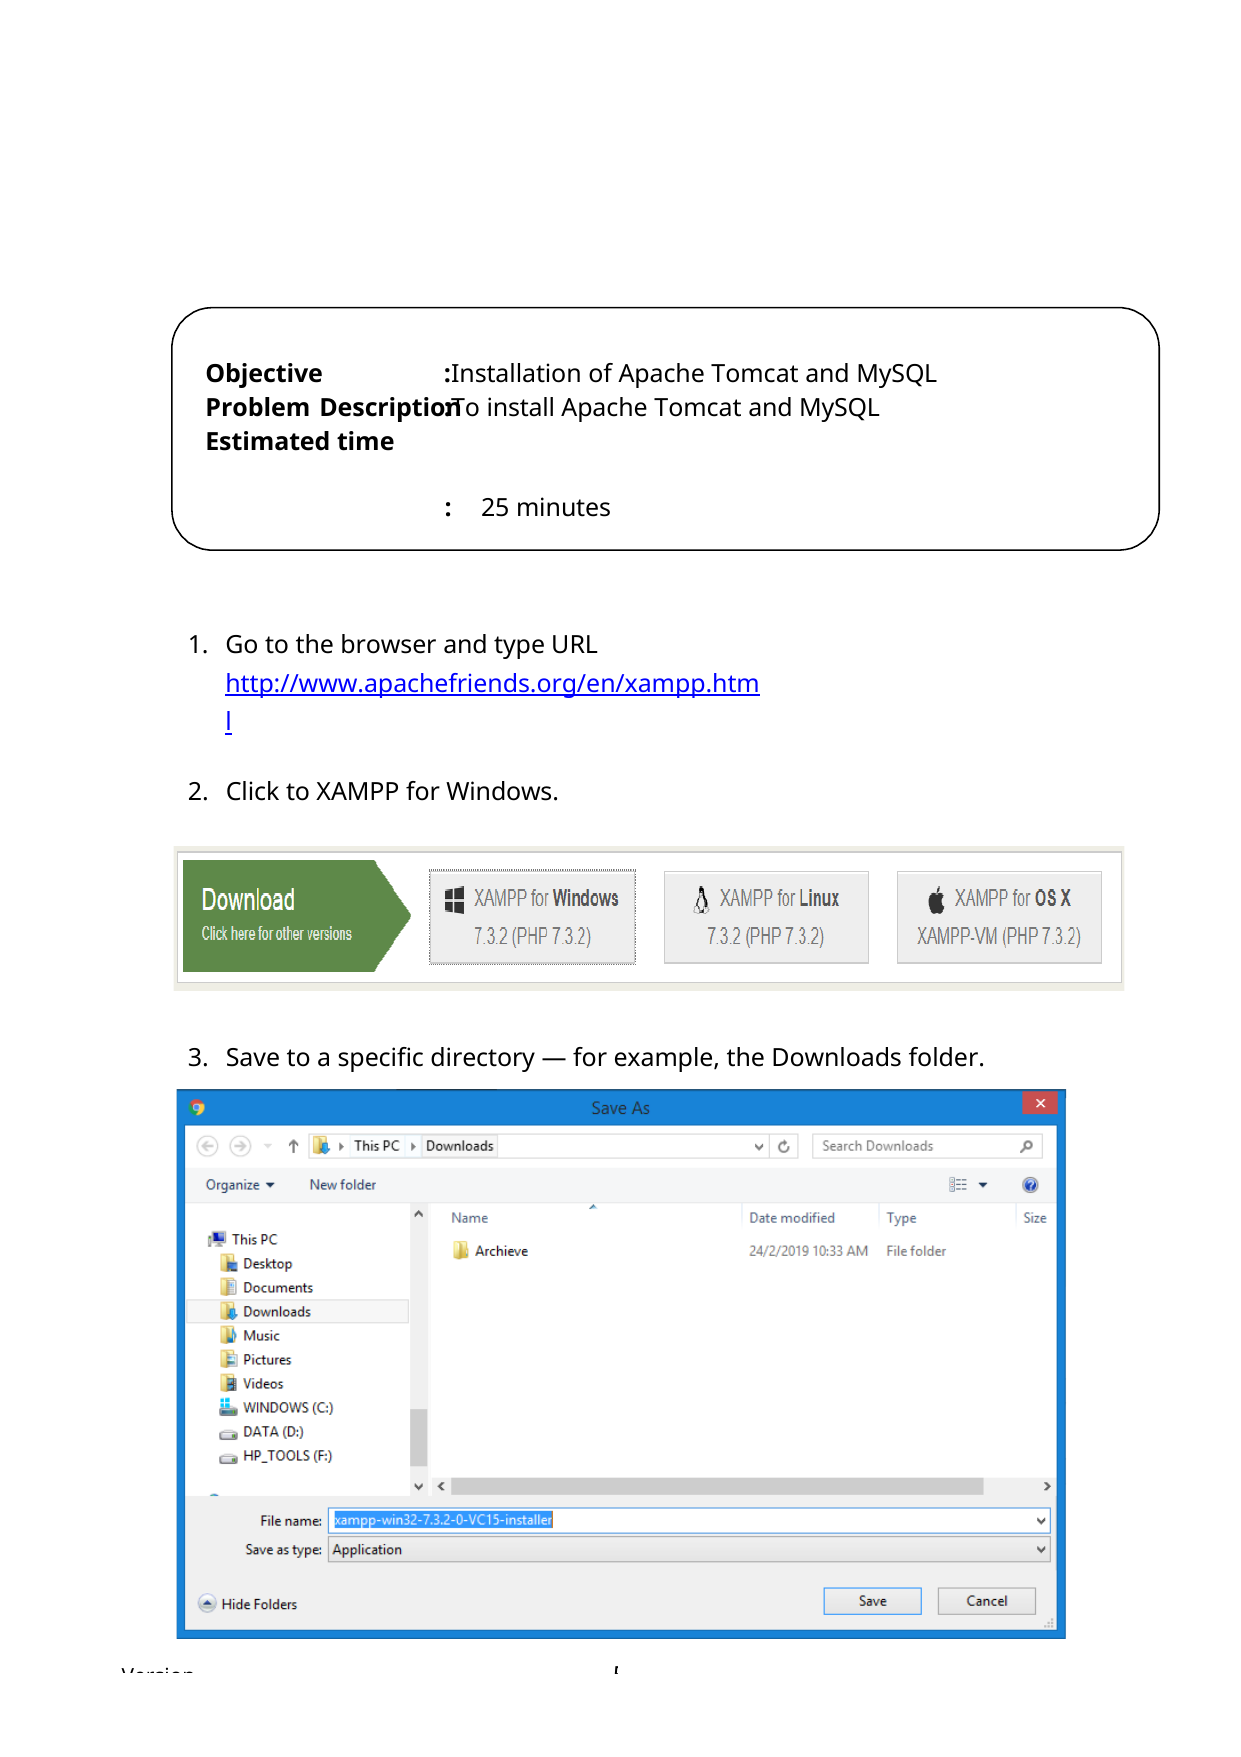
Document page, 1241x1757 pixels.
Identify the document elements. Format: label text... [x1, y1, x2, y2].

picture [176, 1089, 1067, 1639]
picture [173, 846, 1125, 991]
list Click to XAMPP for Windows. [188, 774, 1159, 808]
list Go to the browser and type URL http://www.apachefriends.org/en/xampp.html [188, 626, 764, 738]
list Save to a specific directory — for example, the Downloads folder. [188, 1040, 1159, 1074]
